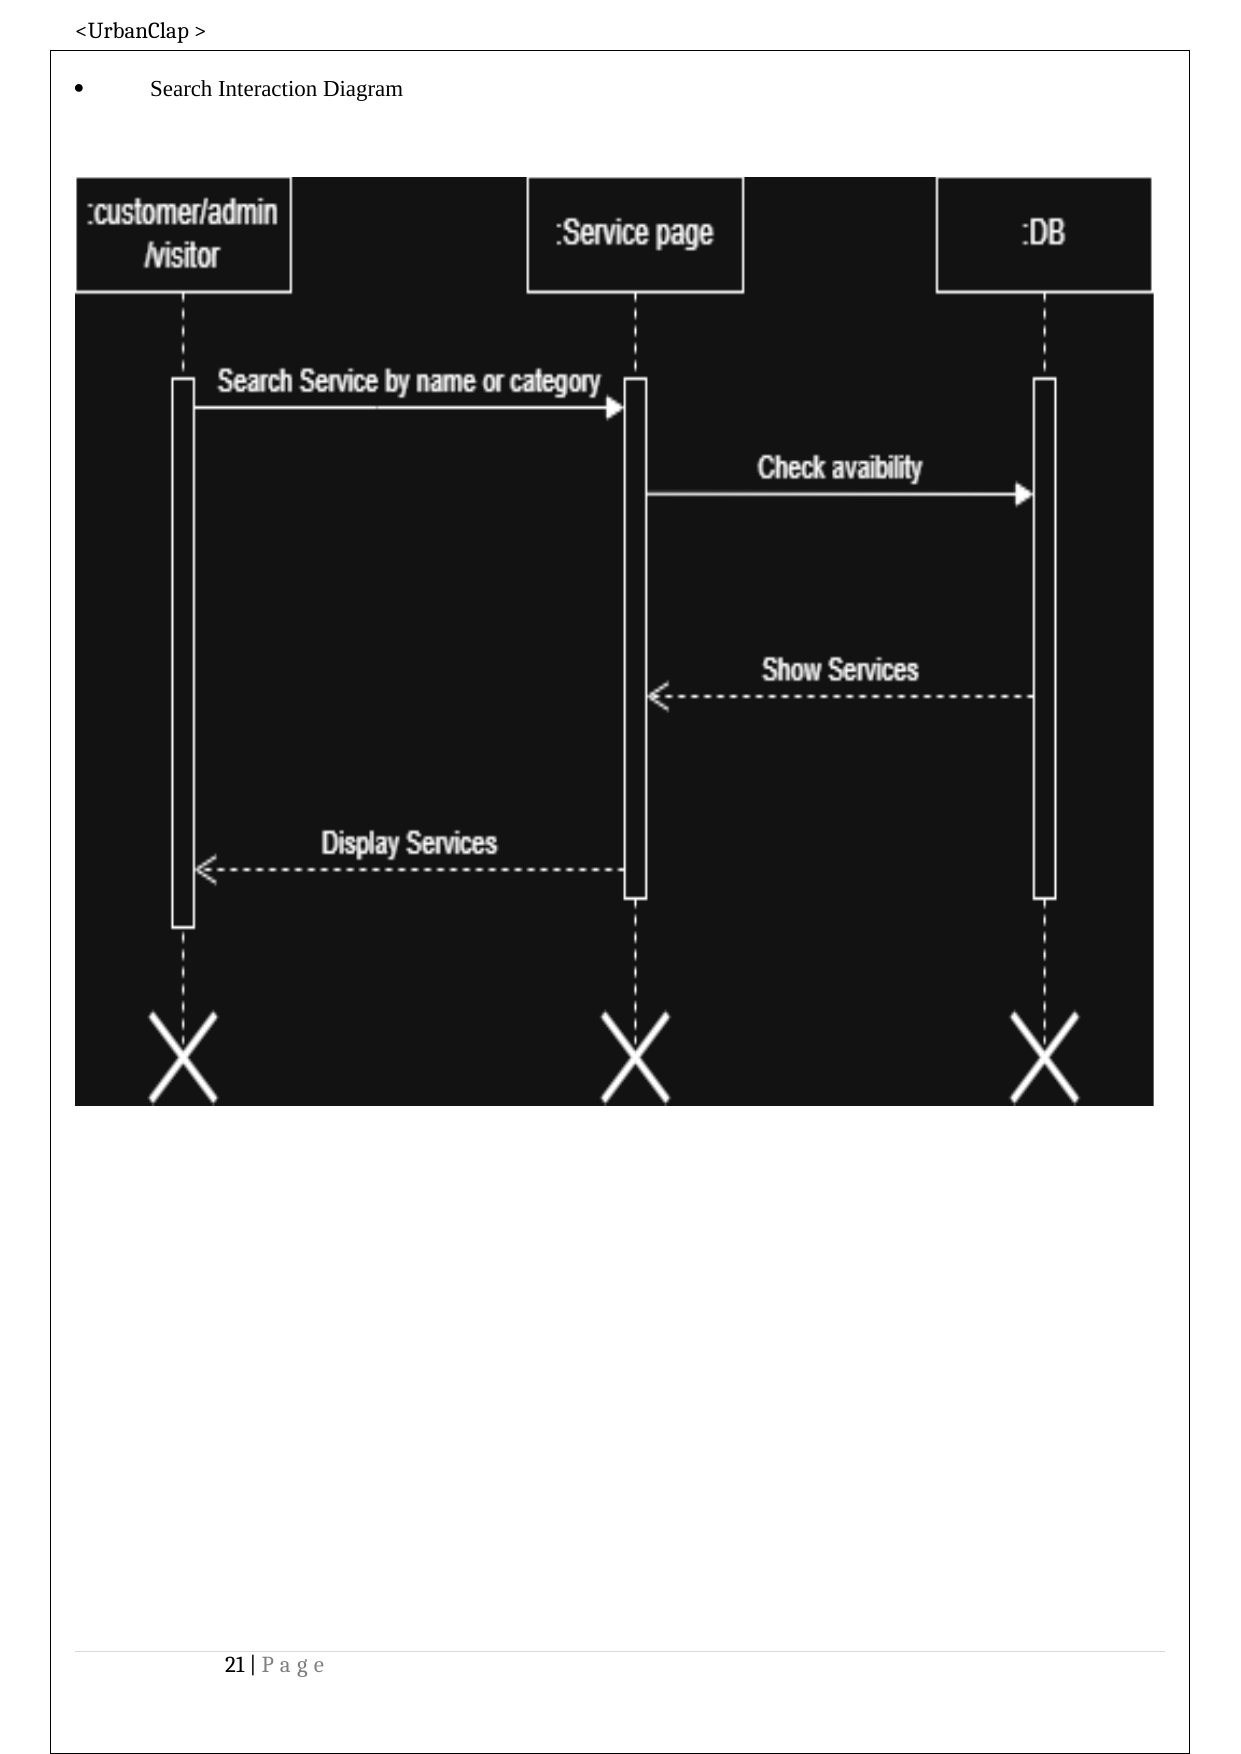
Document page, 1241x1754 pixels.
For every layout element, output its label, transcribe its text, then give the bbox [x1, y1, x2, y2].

picture [75, 381, 1154, 1310]
list Search Interaction Diagram [75, 279, 1165, 306]
